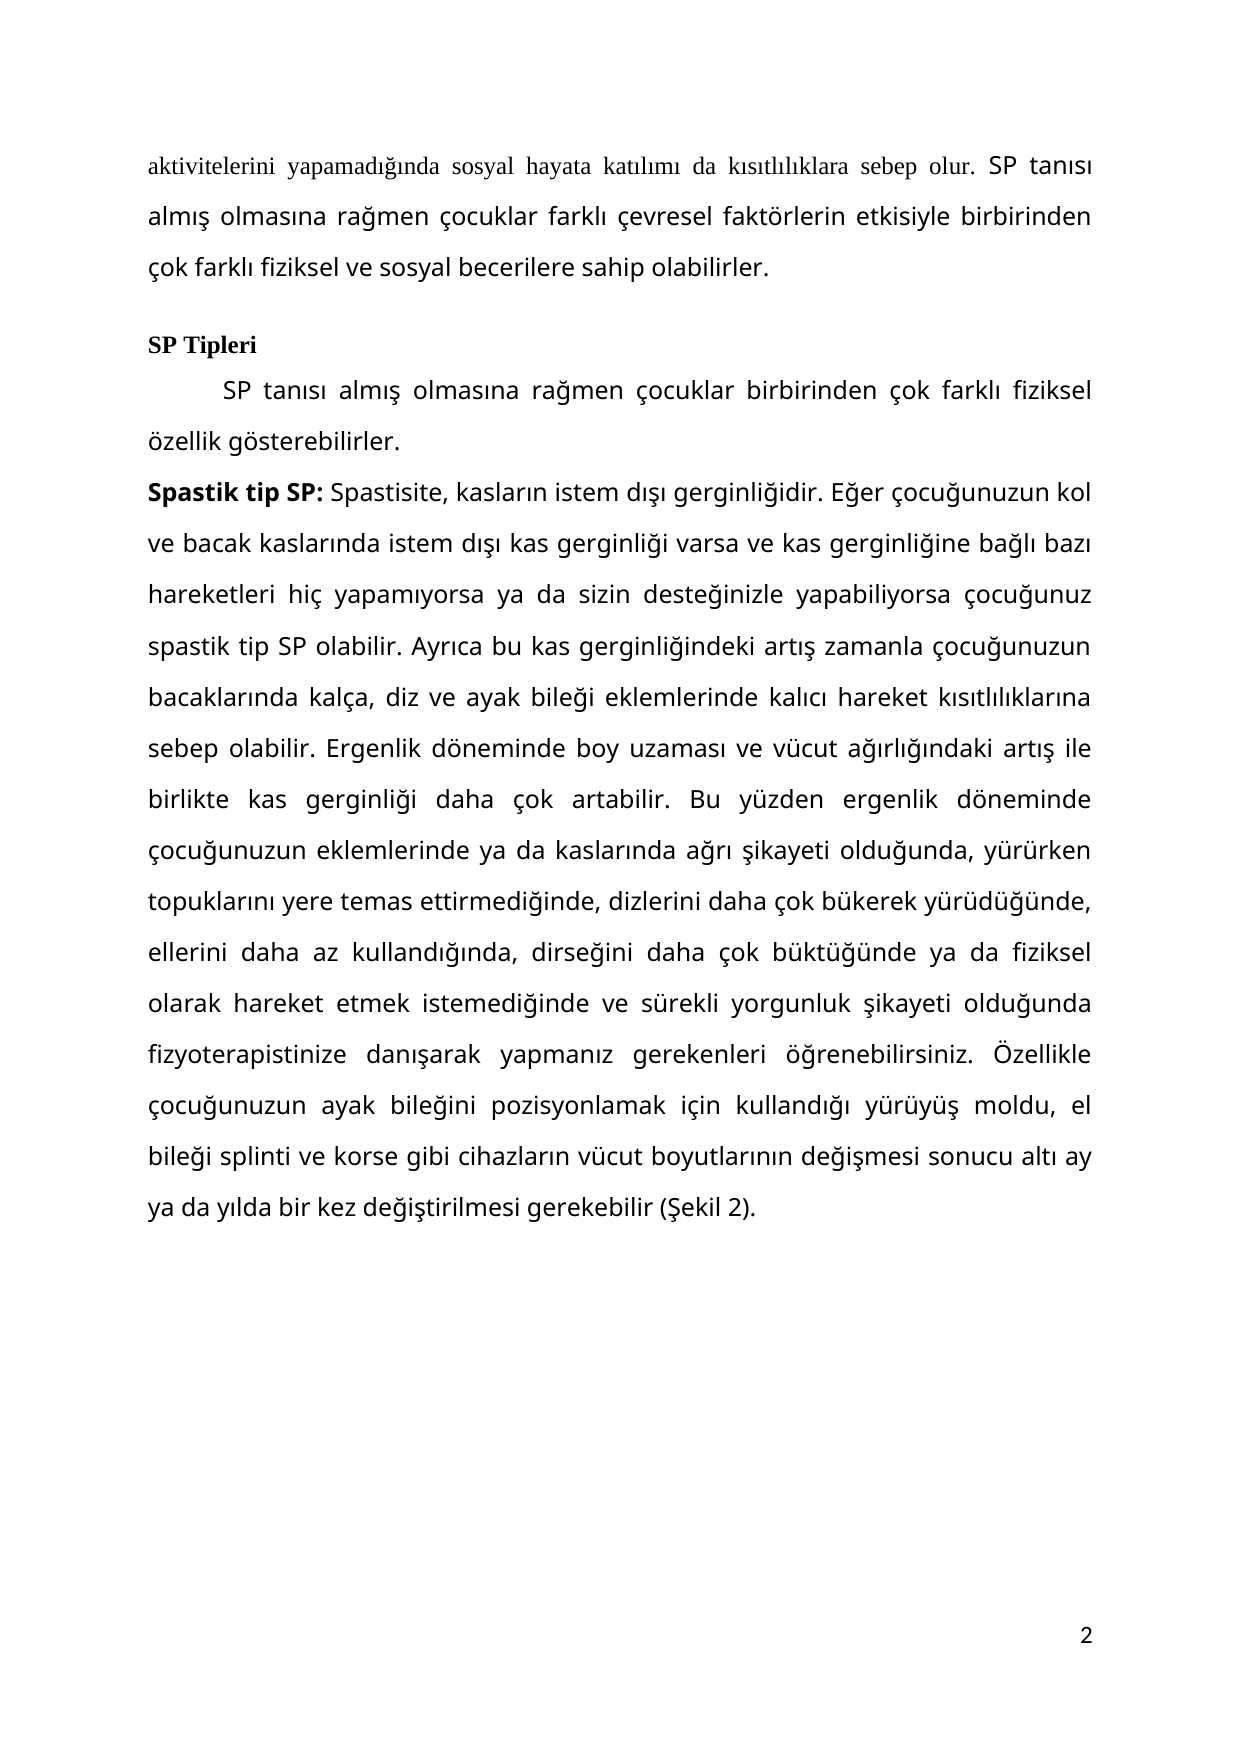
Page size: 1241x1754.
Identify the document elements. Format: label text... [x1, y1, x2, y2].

text SP Tipleri [148, 330, 1093, 359]
text SP tanısı almış olmasına rağmen çocuklar birbirinden çok farklı fiziksel özellik gösterebilirler. [148, 373, 1093, 458]
text Spastik tip SP: Spastisite, kasların istem dışı gerginliğidir. Eğer çocuğunuzun kol ve bacak kaslarında istem dışı kas gerginliği varsa ve kas gerginliğine bağlı bazı hareketleri hiç yapamıyorsa ya da sizin desteğinizle yapabiliyorsa çocuğunuz spastik tip SP olabilir. Ayrıca bu kas gerginliğindeki artış zamanla çocuğunuzun bacaklarında kalça, diz ve ayak bileği eklemlerinde kalıcı hareket kısıtlılıklarına sebep olabilir. Ergenlik döneminde boy uzaması ve vücut ağırlığındaki artış ile birlikte kas gerginliği daha çok artabilir. Bu yüzden ergenlik döneminde çocuğunuzun eklemlerinde ya da kaslarında ağrı şikayeti olduğunda, yürürken topuklarını yere temas ettirmediğinde, dizlerini daha çok bükerek yürüdüğünde, ellerini daha az kullandığında, dirseğini daha çok büktüğünde ya da fiziksel olarak hareket etmek istemediğinde ve sürekli yorgunluk şikayeti olduğunda fizyoterapistinize danışarak yapmanız gerekenleri öğrenebilirsiniz. Özellikle çocuğunuzun ayak bileğini pozisyonlamak için kullandığı yürüyüş moldu, el bileği splinti ve korse gibi cihazların vücut boyutlarının değişmesi sonucu altı ay ya da yılda bir kez değiştirilmesi gerekebilir (Şekil 2). [148, 475, 1093, 1224]
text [148, 148, 1093, 284]
